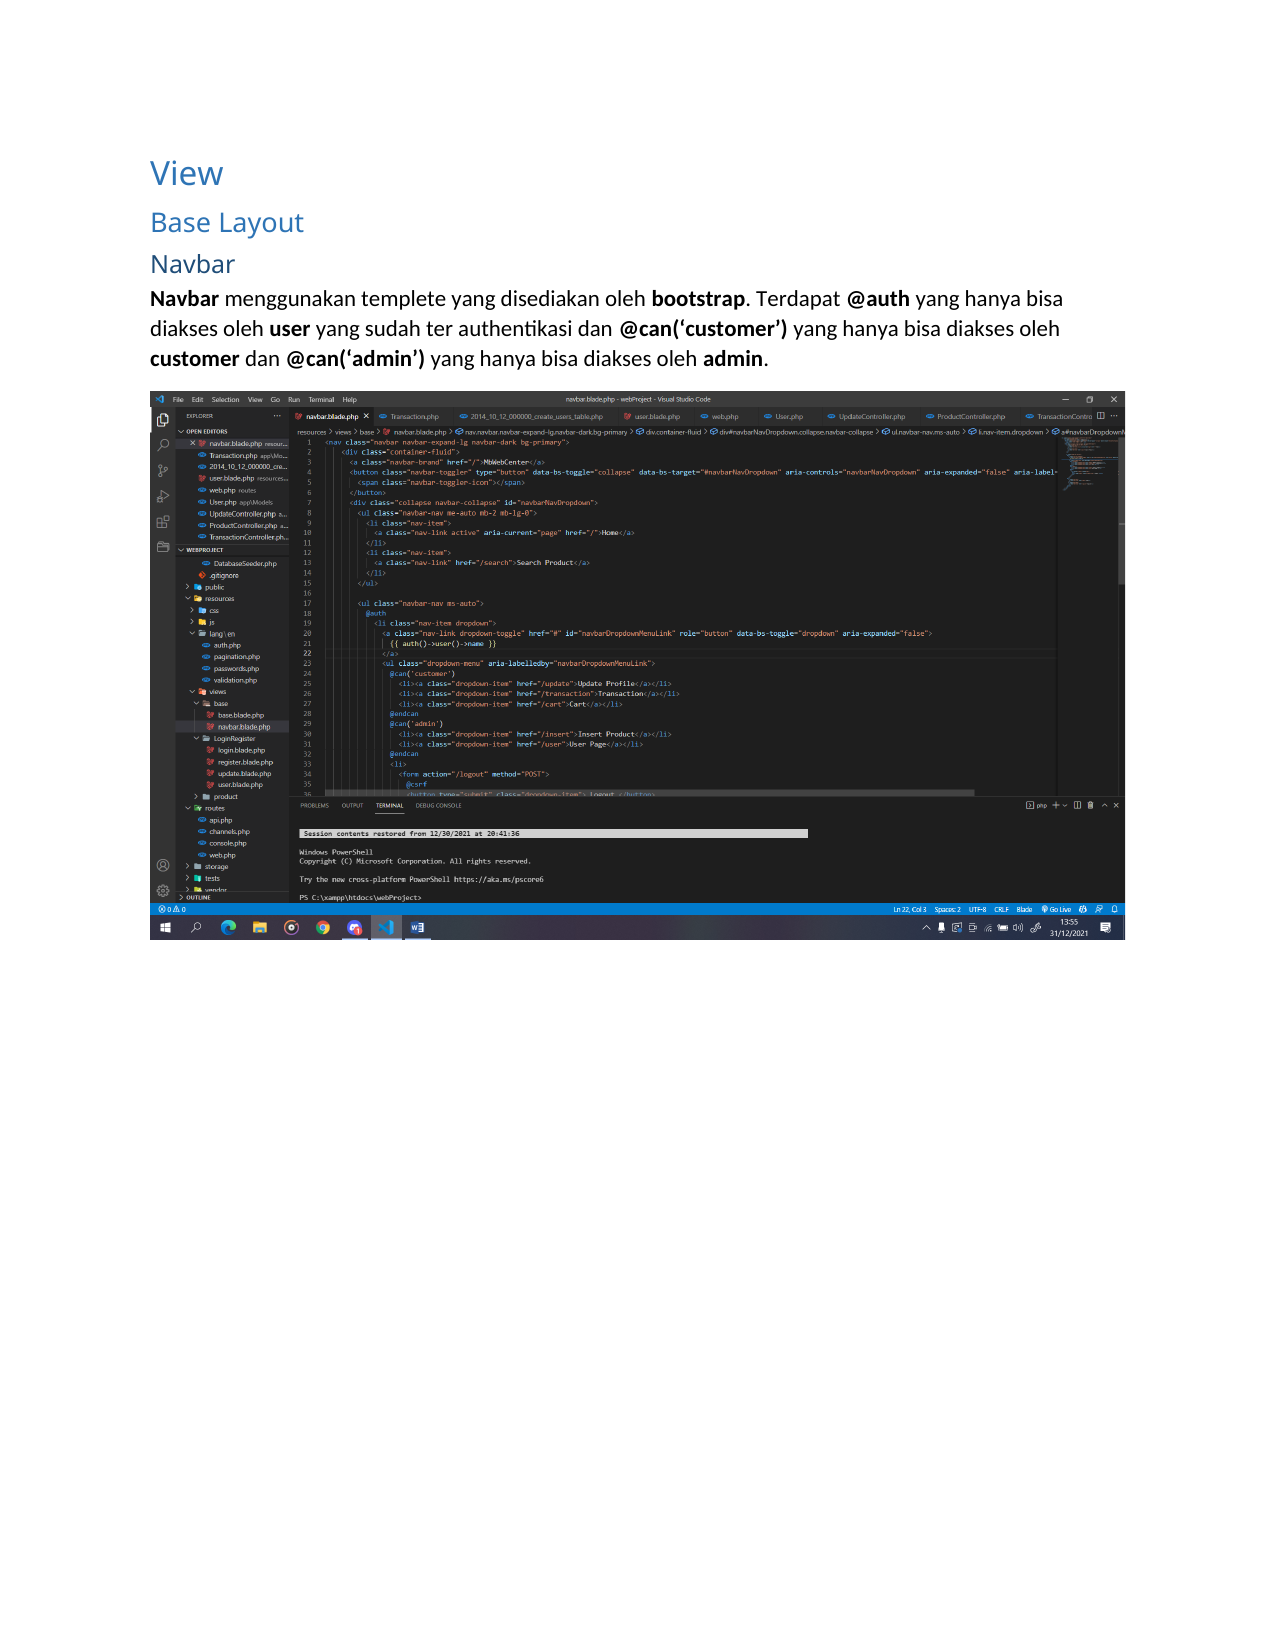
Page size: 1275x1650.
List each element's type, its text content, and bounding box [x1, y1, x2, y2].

subtitle Navbar [150, 247, 1125, 281]
text Navbar menggunakan templete yang disediakan oleh bootstrap. Terdapat @auth yang hanya bisa diakses oleh user yang sudah ter authentikasi dan @can(‘customer’) yang hanya bisa diakses oleh customer dan @can(‘admin’) yang hanya bisa diakses oleh admin. [150, 284, 1125, 372]
subtitle View [150, 150, 1125, 195]
subtitle Base Layout [150, 203, 1125, 240]
picture [150, 391, 1125, 940]
